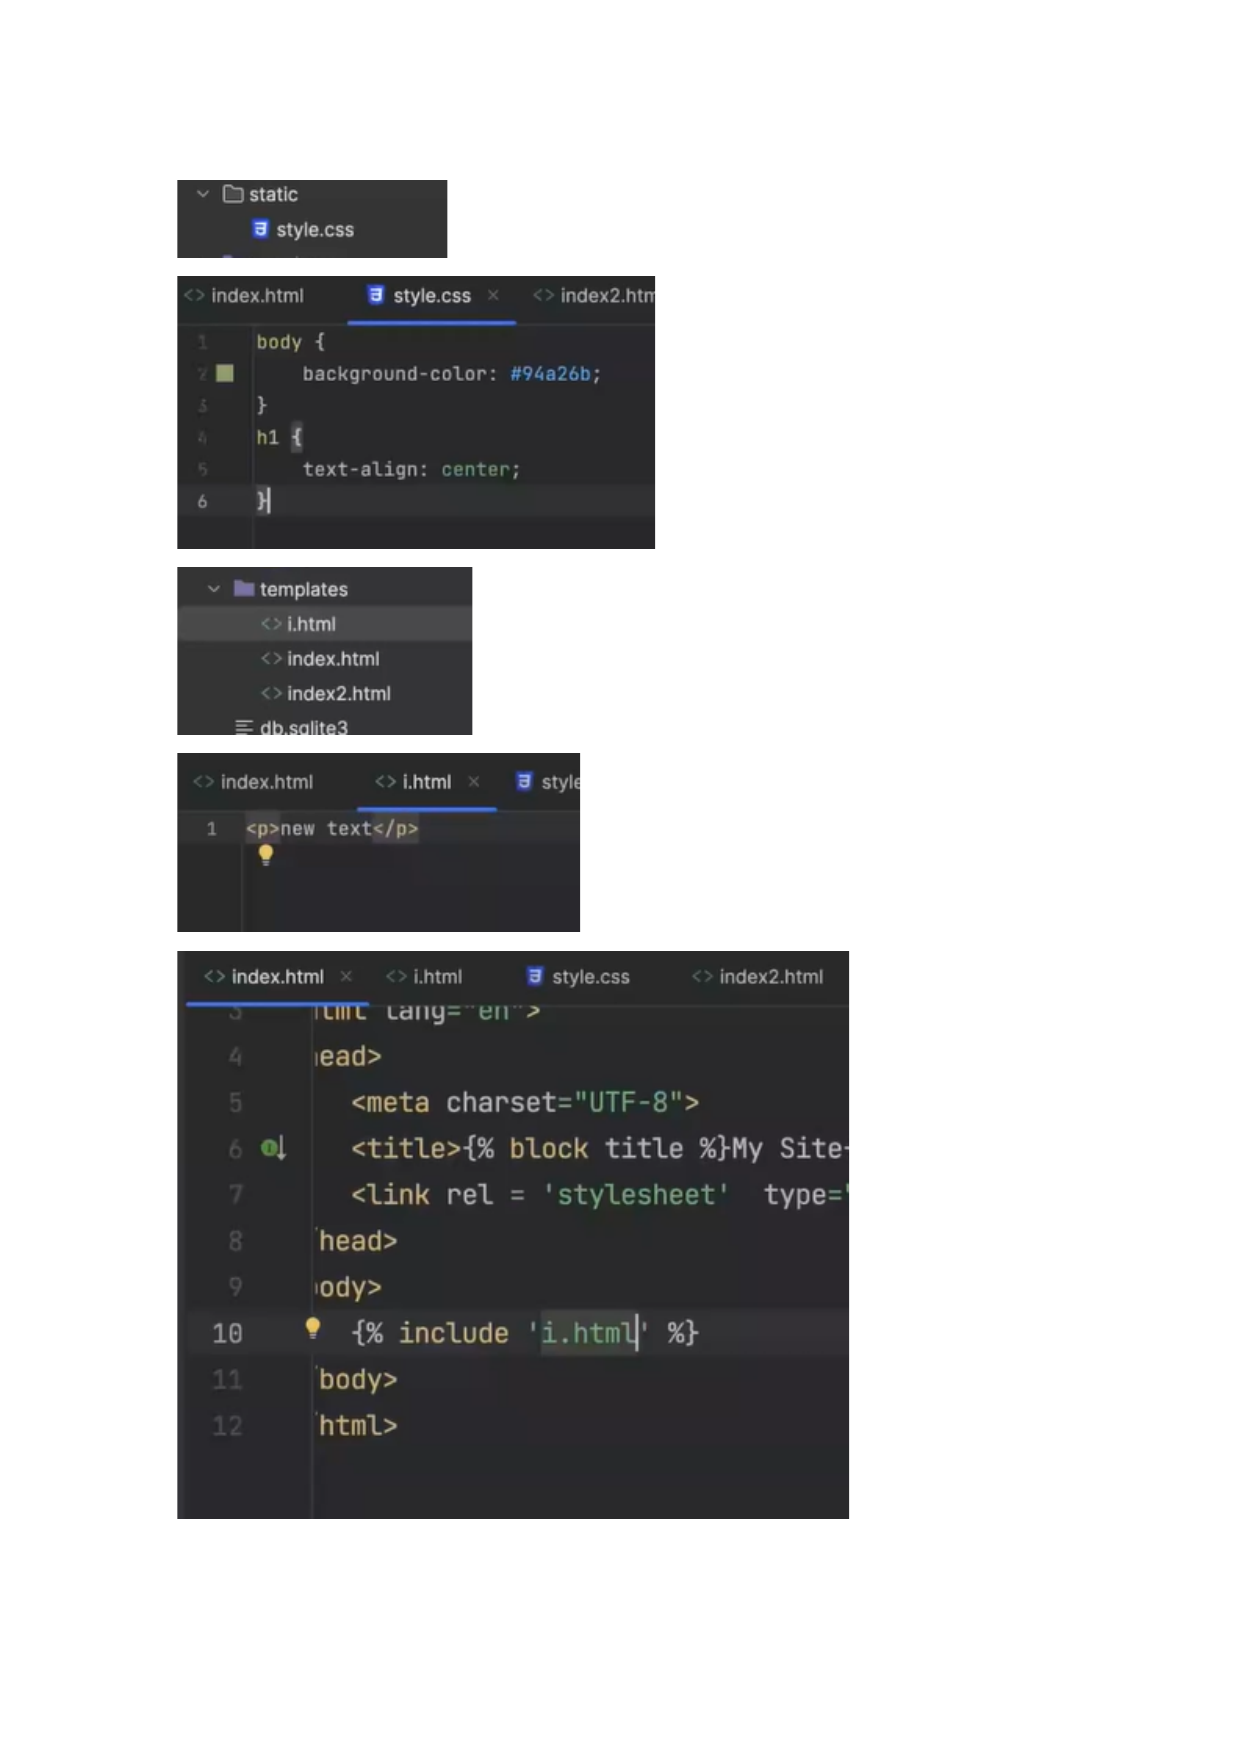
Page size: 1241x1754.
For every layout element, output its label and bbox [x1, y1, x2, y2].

picture [177, 951, 850, 1519]
picture [177, 753, 581, 932]
picture [177, 567, 473, 735]
picture [177, 180, 448, 258]
picture [177, 276, 656, 549]
